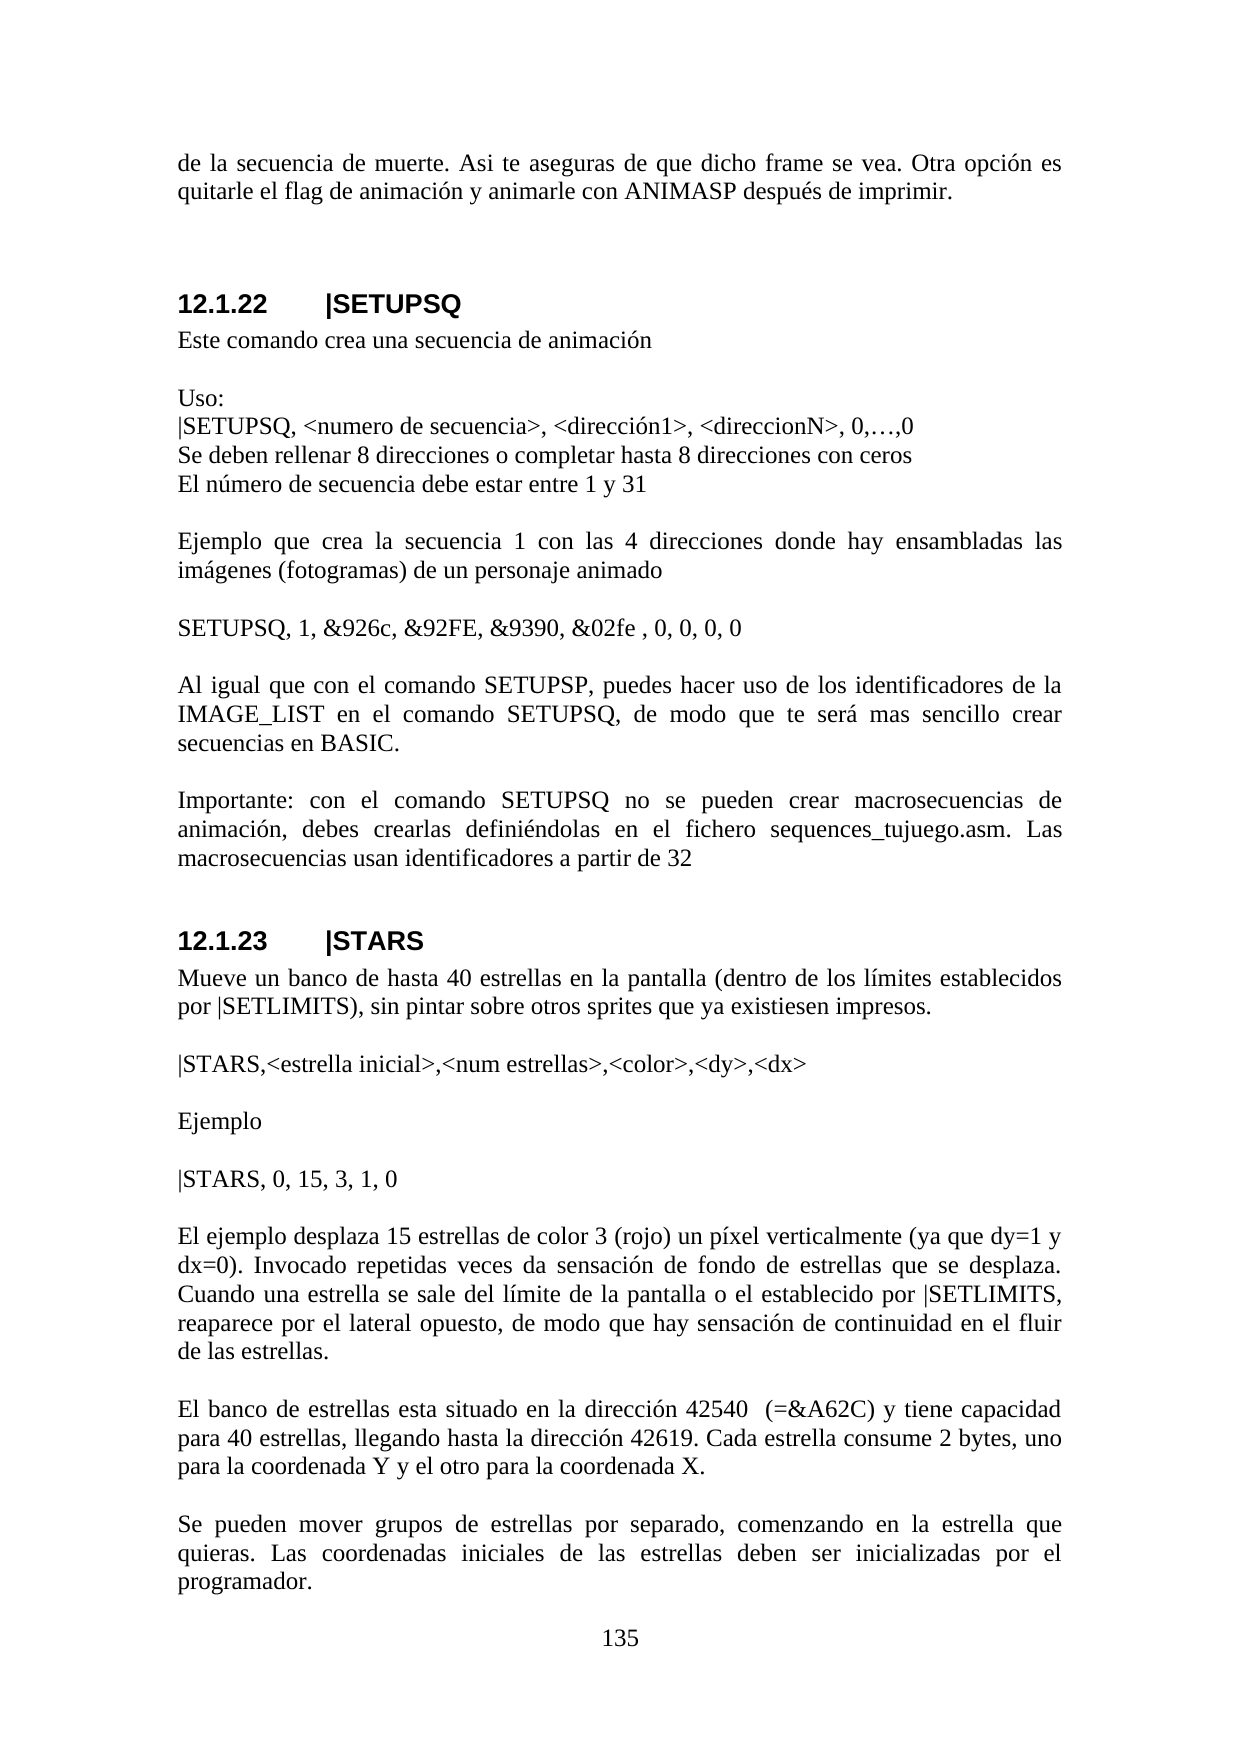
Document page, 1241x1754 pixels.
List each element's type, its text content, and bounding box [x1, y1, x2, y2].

text Importante: con el comando SETUPSQ no se pueden crear macrosecuencias de animación, debes crearlas definiéndolas en el fichero sequences_tujuego.asm. Las macrosecuencias usan identificadores a partir de 32 [177, 785, 1063, 871]
text |SETUPSQ, <numero de secuencia>, <dirección1>, <direccionN>, 0,…,0 [177, 411, 1063, 440]
text Se pueden mover grupos de estrellas por separado, comenzando en la estrella que quieras. Las coordenadas iniciales de las estrellas deben ser inicializadas por el programador. [177, 1509, 1063, 1595]
text El banco de estrellas esta situado en la dirección 42540 (=&A62C) y tiene capacidad para 40 estrellas, llegando hasta la dirección 42619. Cada estrella consume 2 bytes, uno para la coordenada Y y el otro para la coordenada X. [177, 1394, 1063, 1480]
text |STARS,<estrella inicial>,<num estrellas>,<color>,<dy>,<dx> [177, 1049, 1063, 1078]
text Ejemplo que crea la secuencia 1 con las 4 direcciones donde hay ensambladas las imágenes (fotogramas) de un personaje animado [177, 526, 1063, 584]
text Mueve un banco de hasta 40 estrellas en la pantalla (dentro de los límites establecidos por |SETLIMITS), sin pintar sobre otros sprites que ya existiesen impresos. [177, 963, 1063, 1020]
text |STARS, 0, 15, 3, 1, 0 [177, 1164, 1063, 1193]
subtitle |STARS [177, 925, 1063, 956]
text El ejemplo desplaza 15 estrellas de color 3 (rojo) un píxel verticalmente (ya que dy=1 y dx=0). Invocado repetidas veces da sensación de fondo de estrellas que se desplaza. Cuando una estrella se sale del límite de la pantalla o el establecido por |SETLIMITS, reaparece por el lateral opuesto, de modo que hay sensación de continuidad en el fluir de las estrellas. [177, 1221, 1063, 1365]
text Este comando crea una secuencia de animación [177, 325, 1063, 354]
text Se deben rellenar 8 direcciones o completar hasta 8 direcciones con ceros [177, 440, 1063, 469]
text El número de secuencia debe estar entre 1 y 31 [177, 469, 1063, 498]
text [177, 148, 1063, 205]
subtitle |SETUPSQ [177, 288, 1063, 319]
text Ejemplo [177, 1106, 1063, 1135]
text Al igual que con el comando SETUPSP, puedes hacer uso de los identificadores de la IMAGE_LIST en el comando SETUPSQ, de modo que te será mas sencillo crear secuencias en BASIC. [177, 670, 1063, 756]
text SETUPSQ, 1, &926c, &92FE, &9390, &02fe , 0, 0, 0, 0 [177, 613, 1063, 641]
text Uso: [177, 383, 1063, 411]
